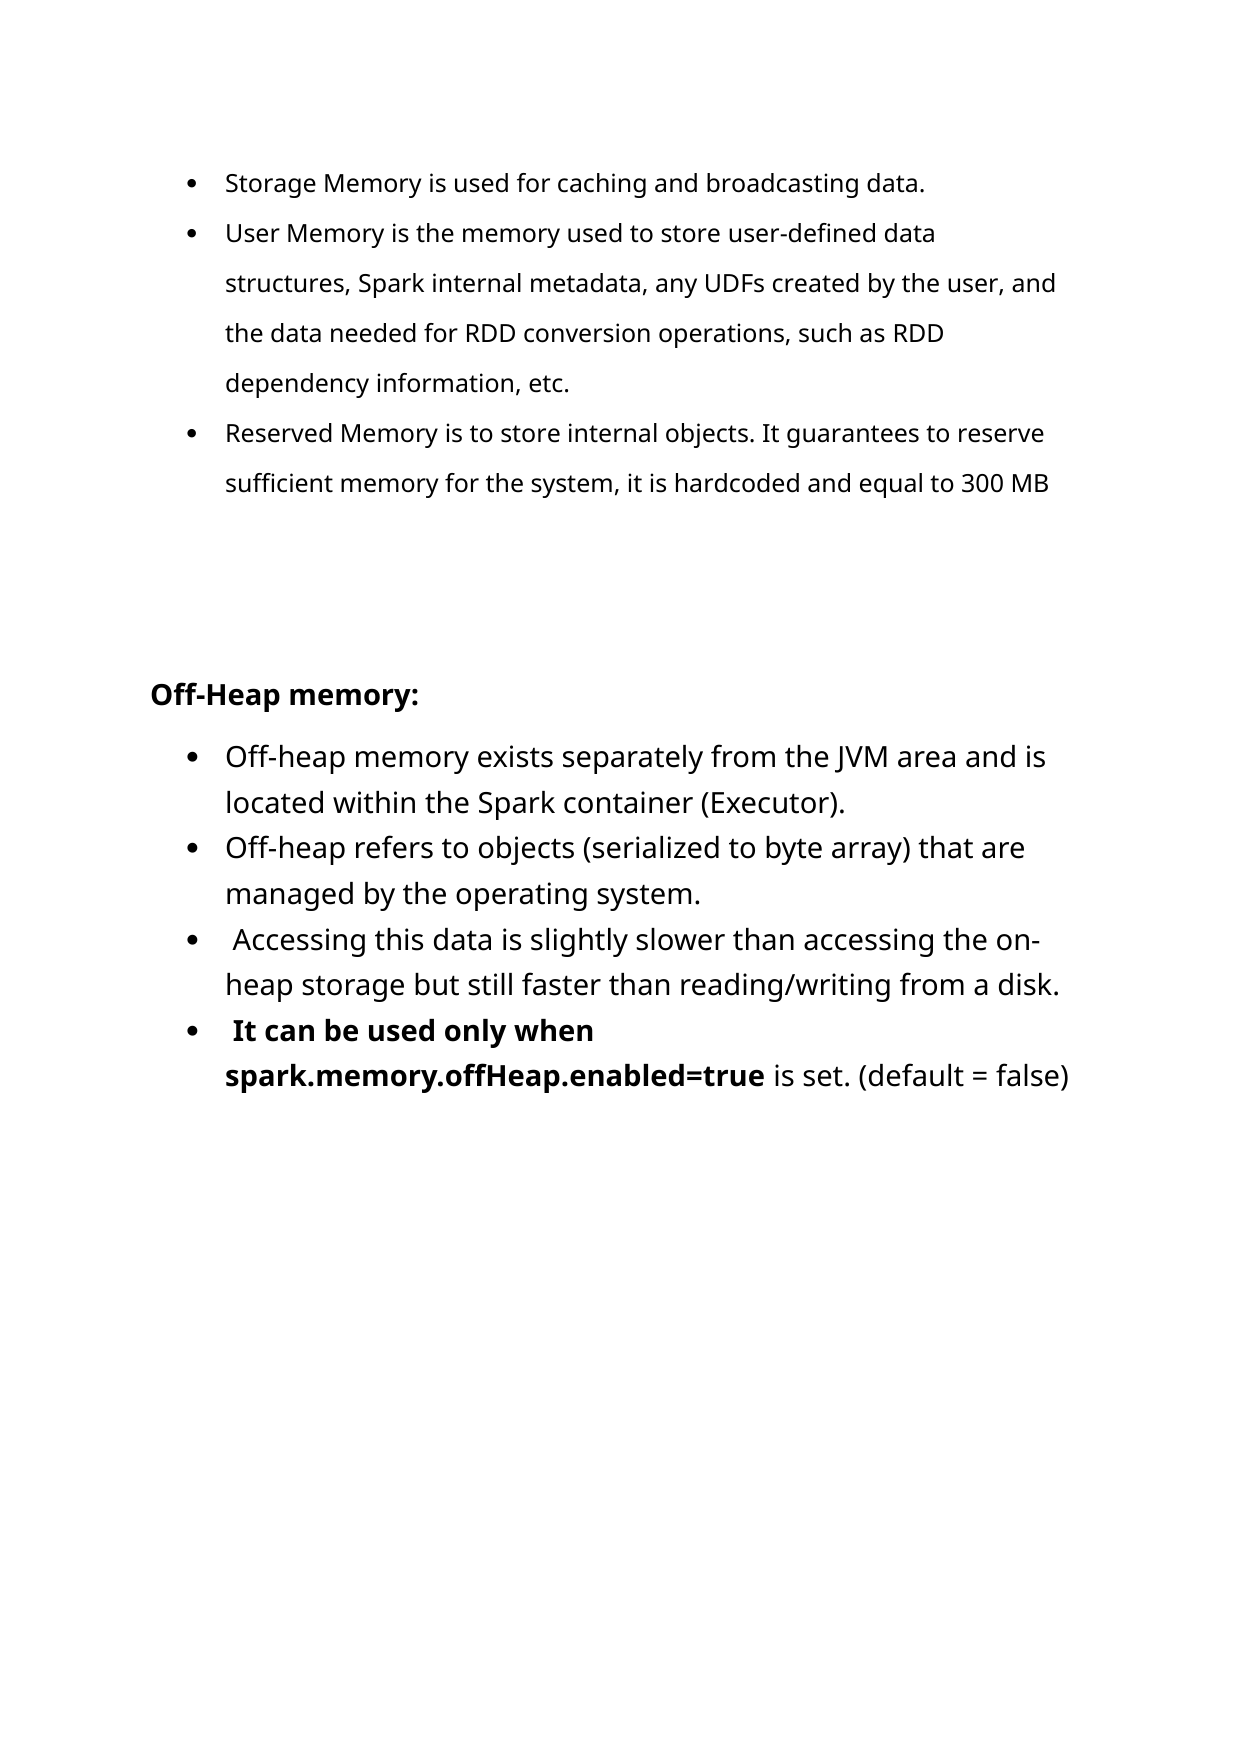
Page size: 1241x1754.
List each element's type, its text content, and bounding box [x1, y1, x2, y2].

list User Memory is the memory used to store user-defined data structures, Spark internal metadata, any UDFs created by the user, and the data needed for RDD conversion operations, such as RDD dependency information, etc. [187, 200, 1090, 400]
list Storage Memory is used for caching and broadcasting data. [187, 150, 1090, 200]
list Reserved Memory is to store internal objects. It guarantees to reserve sufficient memory for the system, it is hardcoded and equal to 300 MB [187, 400, 1090, 500]
list Accessing this data is slightly slower than accessing the on-heap storage but still faster than reading/writing from a disk. [187, 919, 1090, 1004]
list Off-heap refers to objects (serialized to byte array) that are managed by the operating system. [187, 827, 1090, 913]
list It can be used only when spark.memory.offHeap.enabled=true is set. (default = false) [187, 1010, 1090, 1095]
list Off-heap memory exists separately from the JVM area and is located within the Spark container (Executor). [187, 736, 1090, 822]
text Off-Heap memory: [150, 674, 1090, 714]
